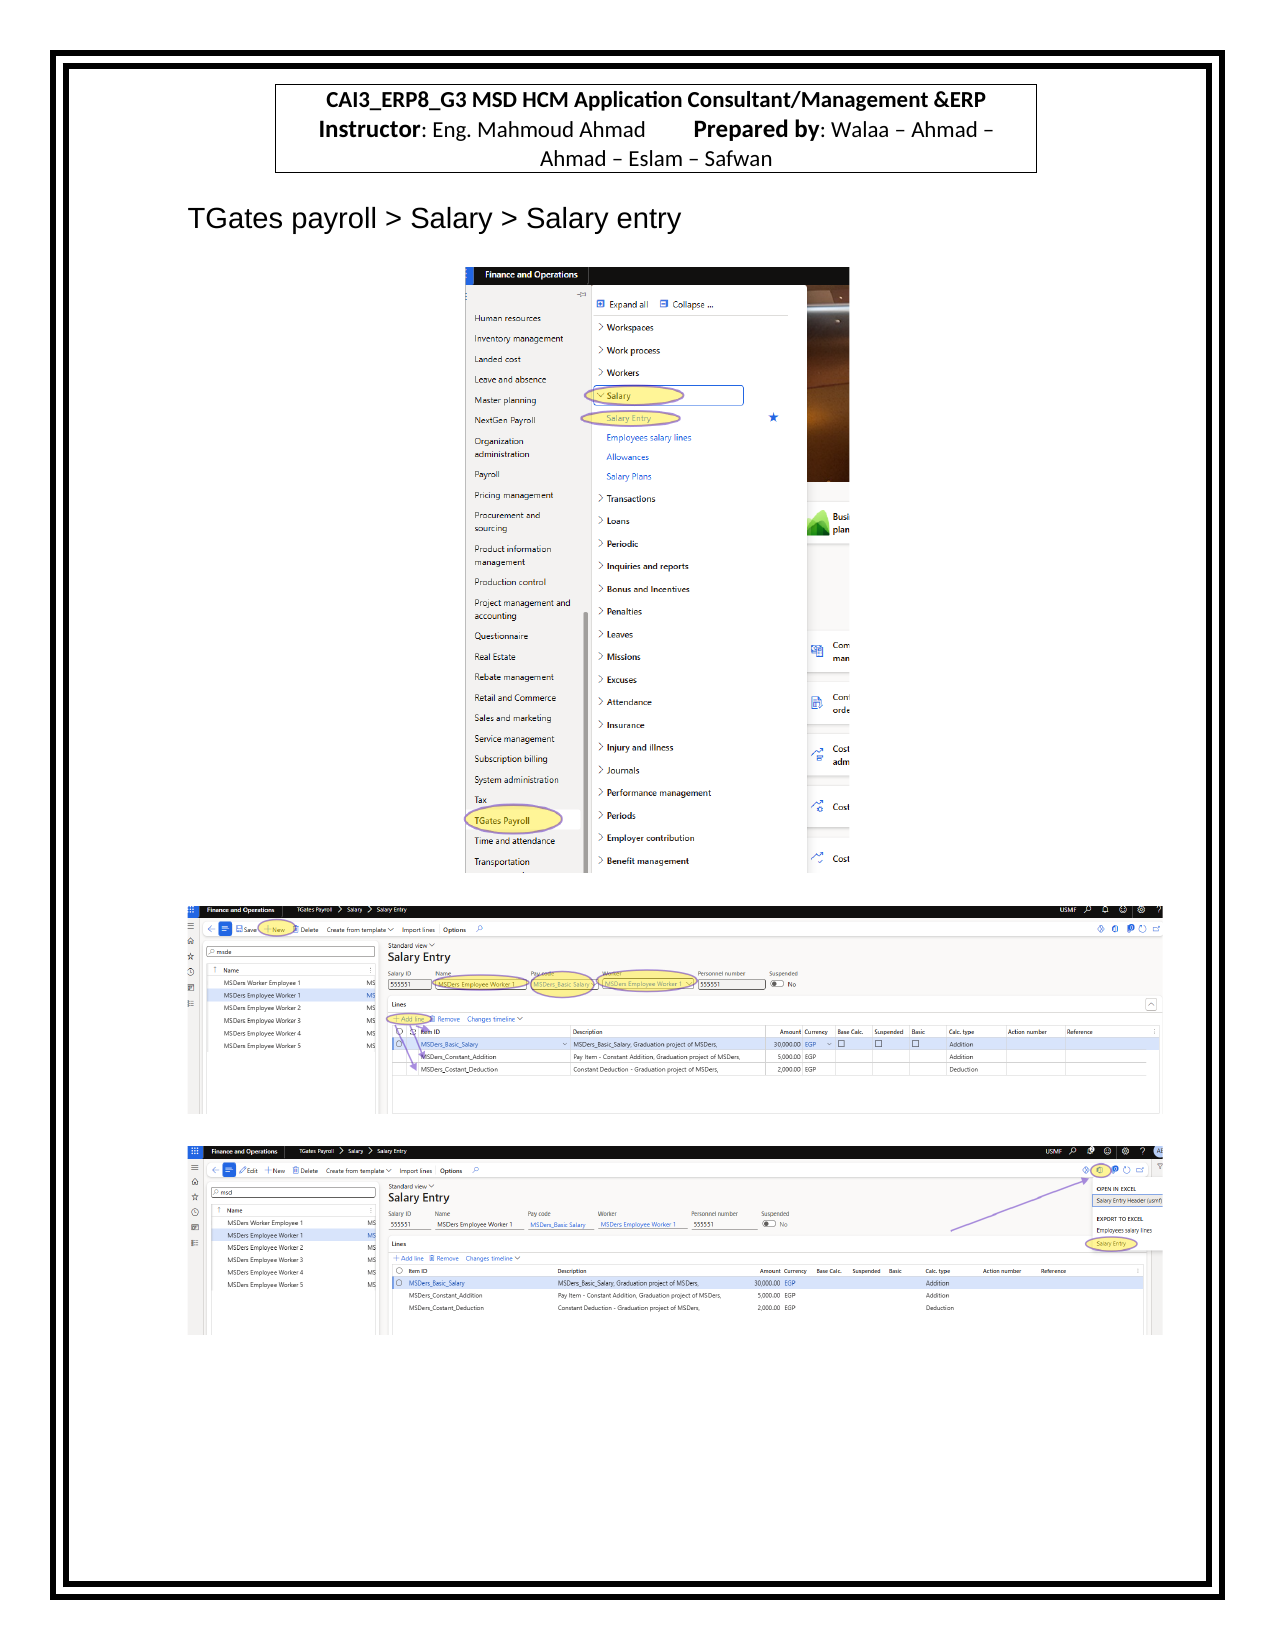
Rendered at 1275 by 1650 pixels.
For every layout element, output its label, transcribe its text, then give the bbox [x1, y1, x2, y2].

picture [187, 906, 1163, 1114]
picture [463, 267, 850, 873]
text TGates payroll > Salary > Salary entry [187, 201, 1125, 234]
picture [187, 1146, 1163, 1335]
